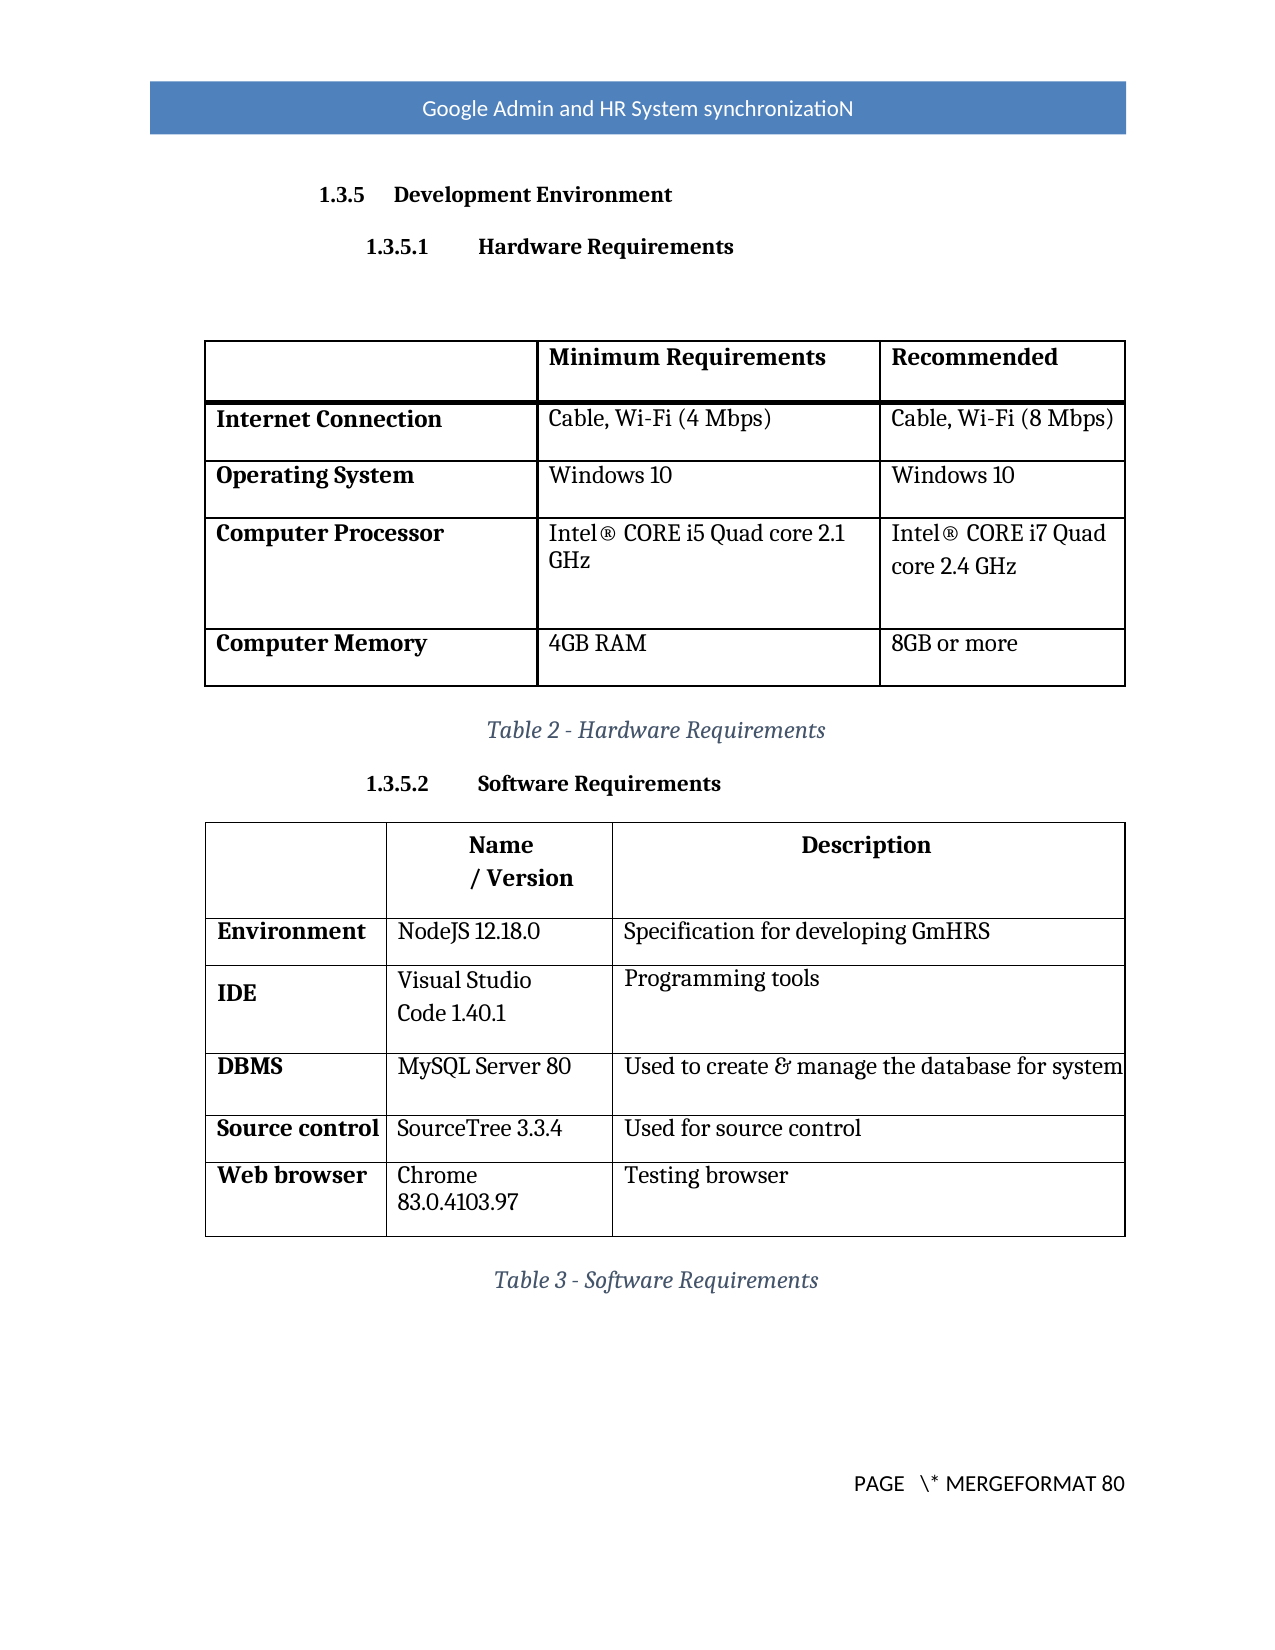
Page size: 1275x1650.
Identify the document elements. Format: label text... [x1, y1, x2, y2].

table_cell Used for source control [613, 1116, 1124, 1162]
table_cell Source control [206, 1116, 386, 1162]
table_cell Cable, Wi-Fi (4 Mbps) [539, 405, 879, 460]
table_cell DBMS [206, 1054, 386, 1114]
subtitle Hardware Requirements [366, 233, 1125, 260]
table_cell Computer Processor [206, 519, 536, 627]
table_header [206, 823, 386, 917]
table_cell SourceTree 3.3.4 [387, 1116, 612, 1162]
text Table 2 - Hardware Requirements [187, 716, 1125, 745]
table_cell Chrome 83.0.4103.97 [387, 1163, 612, 1236]
table_cell Internet Connection [206, 405, 536, 460]
table_header Name / Version [387, 823, 612, 917]
table_cell Testing browser [613, 1163, 1124, 1236]
table_cell Intel® CORE i5 Quad core 2.1 GHz [539, 519, 879, 627]
table_cell Intel® CORE i7 Quad core 2.4 GHz [881, 519, 1124, 627]
table_cell Cable, Wi-Fi (8 Mbps) [881, 405, 1124, 460]
table_cell Windows 10 [539, 462, 879, 517]
table_header Recommended [881, 342, 1124, 400]
text Table 3 - Software Requirements [187, 1266, 1125, 1295]
table_cell Environment [206, 919, 386, 965]
table_cell MySQL Server 80 [387, 1054, 612, 1114]
table_cell Operating System [206, 462, 536, 517]
subtitle Development Environment [319, 181, 1125, 208]
table_cell Used to create & manage the database for system [613, 1054, 1124, 1114]
table_cell IDE [206, 966, 386, 1053]
table_header Description [613, 823, 1124, 917]
table_cell Computer Memory [206, 630, 536, 685]
table_cell Windows 10 [881, 462, 1124, 517]
table_cell NodeJS 12.18.0 [387, 919, 612, 965]
table_cell Specification for developing GmHRS [613, 919, 1124, 965]
table_header Minimum Requirements [539, 342, 879, 400]
table_cell Programming tools [613, 966, 1124, 1053]
table_cell Visual Studio Code 1.40.1 [387, 966, 612, 1053]
table_cell Web browser [206, 1163, 386, 1236]
table_header [206, 342, 536, 400]
table_cell 4GB RAM [539, 630, 879, 685]
table_cell 8GB or more [881, 630, 1124, 685]
subtitle Software Requirements [366, 770, 1125, 797]
